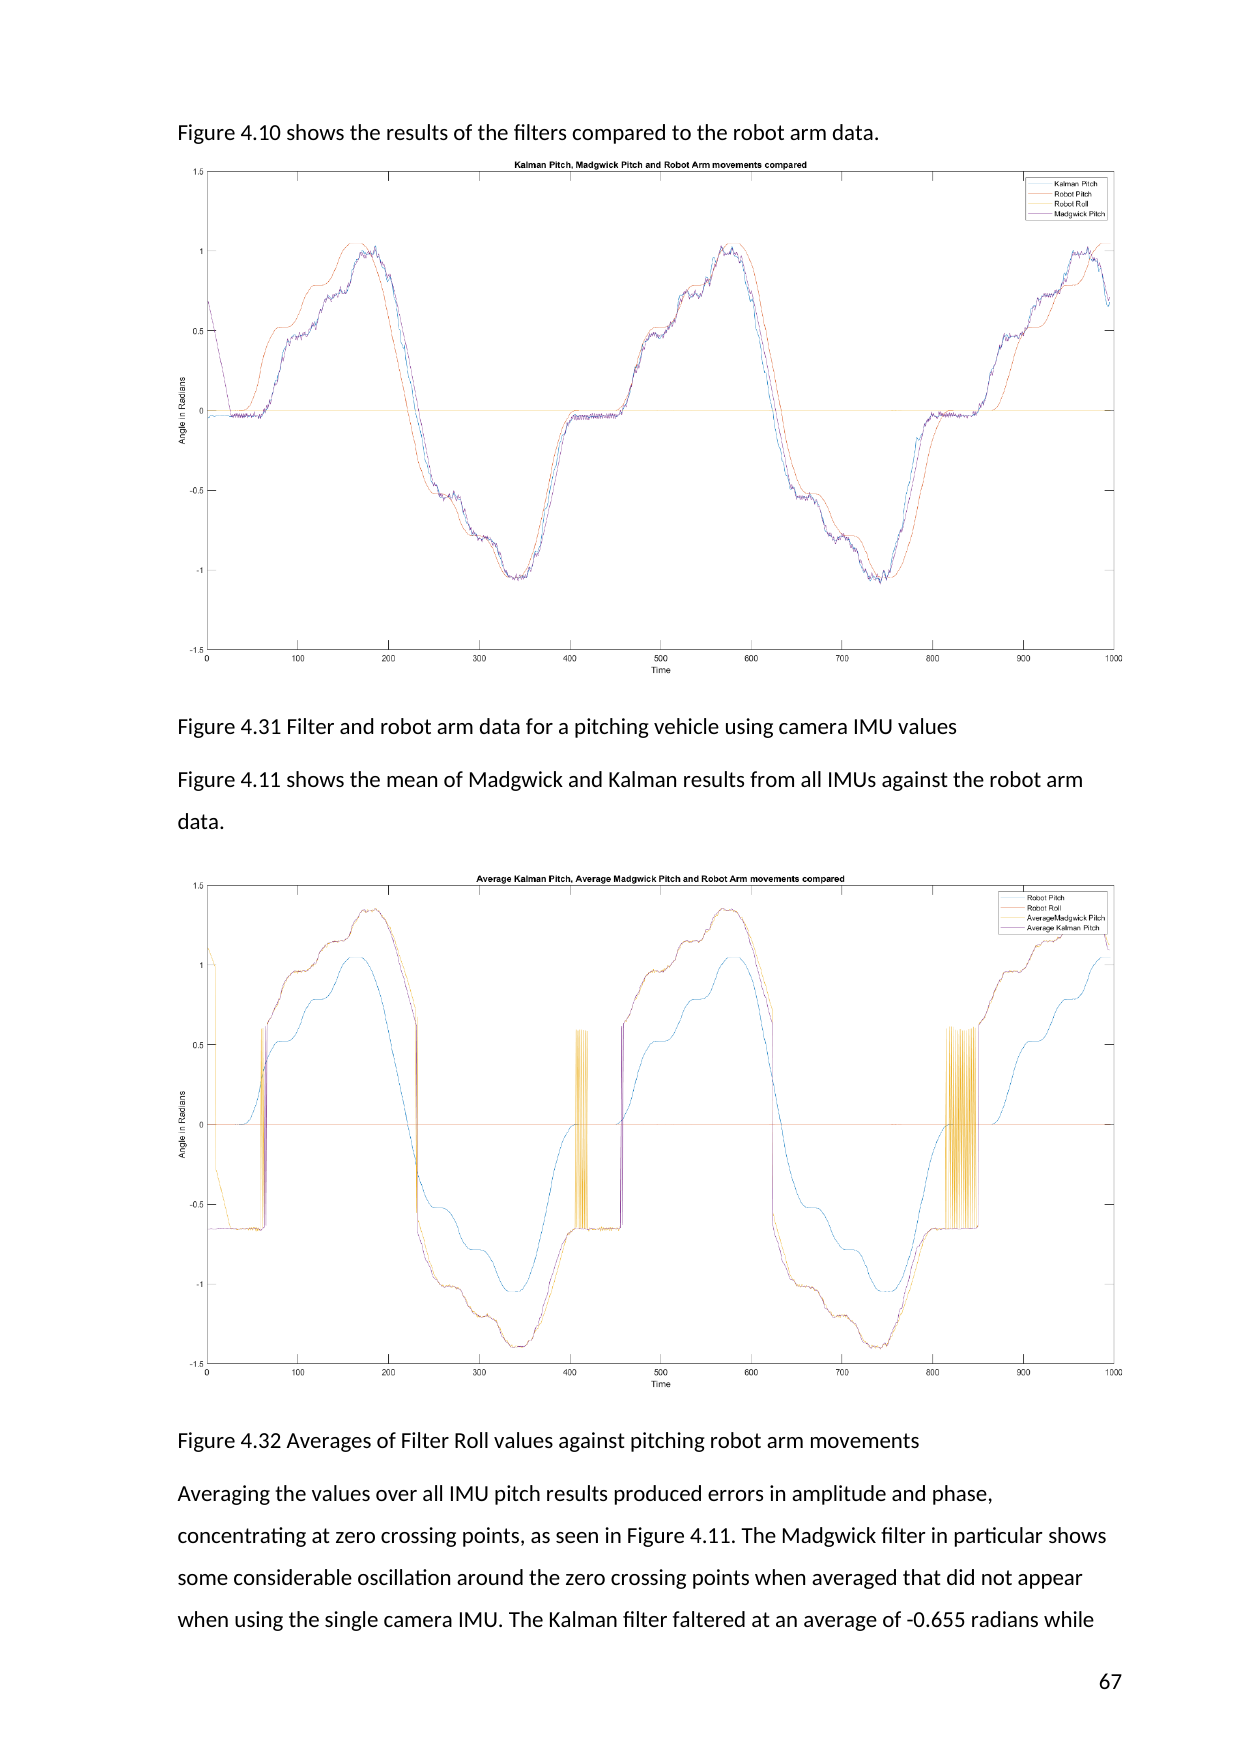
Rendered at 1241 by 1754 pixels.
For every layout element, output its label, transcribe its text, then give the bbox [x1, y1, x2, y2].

picture [177, 160, 1123, 674]
text Figure 4.11 shows the mean of Madgwick and Kalman results from all IMUs against the robot arm data. [177, 765, 1122, 835]
text Applying the Madgwick filter with a beta of 15 on the gathered camera IMU data took an average of 0.04758 seconds. The average elapsed time for all IMUs was 0.0432 with a median of 0.0431 and max and min values of 0.04758 and 0.0401, respectively. The Kalman filter took 0. 4268 seconds on the same data. The average elapsed time for all IMUs was 0.3271 with a median of 0.2991 and max and min values of 0.4268 and 0.2897, respectively. Using the average values, the Kalman filter took 7.568 times longer than the Madgwick filter to process the pitch values. Figure 4.10 shows the results of the filters compared to the robot arm data. [177, 118, 1122, 160]
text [177, 1479, 1122, 1633]
picture [177, 874, 1123, 1388]
